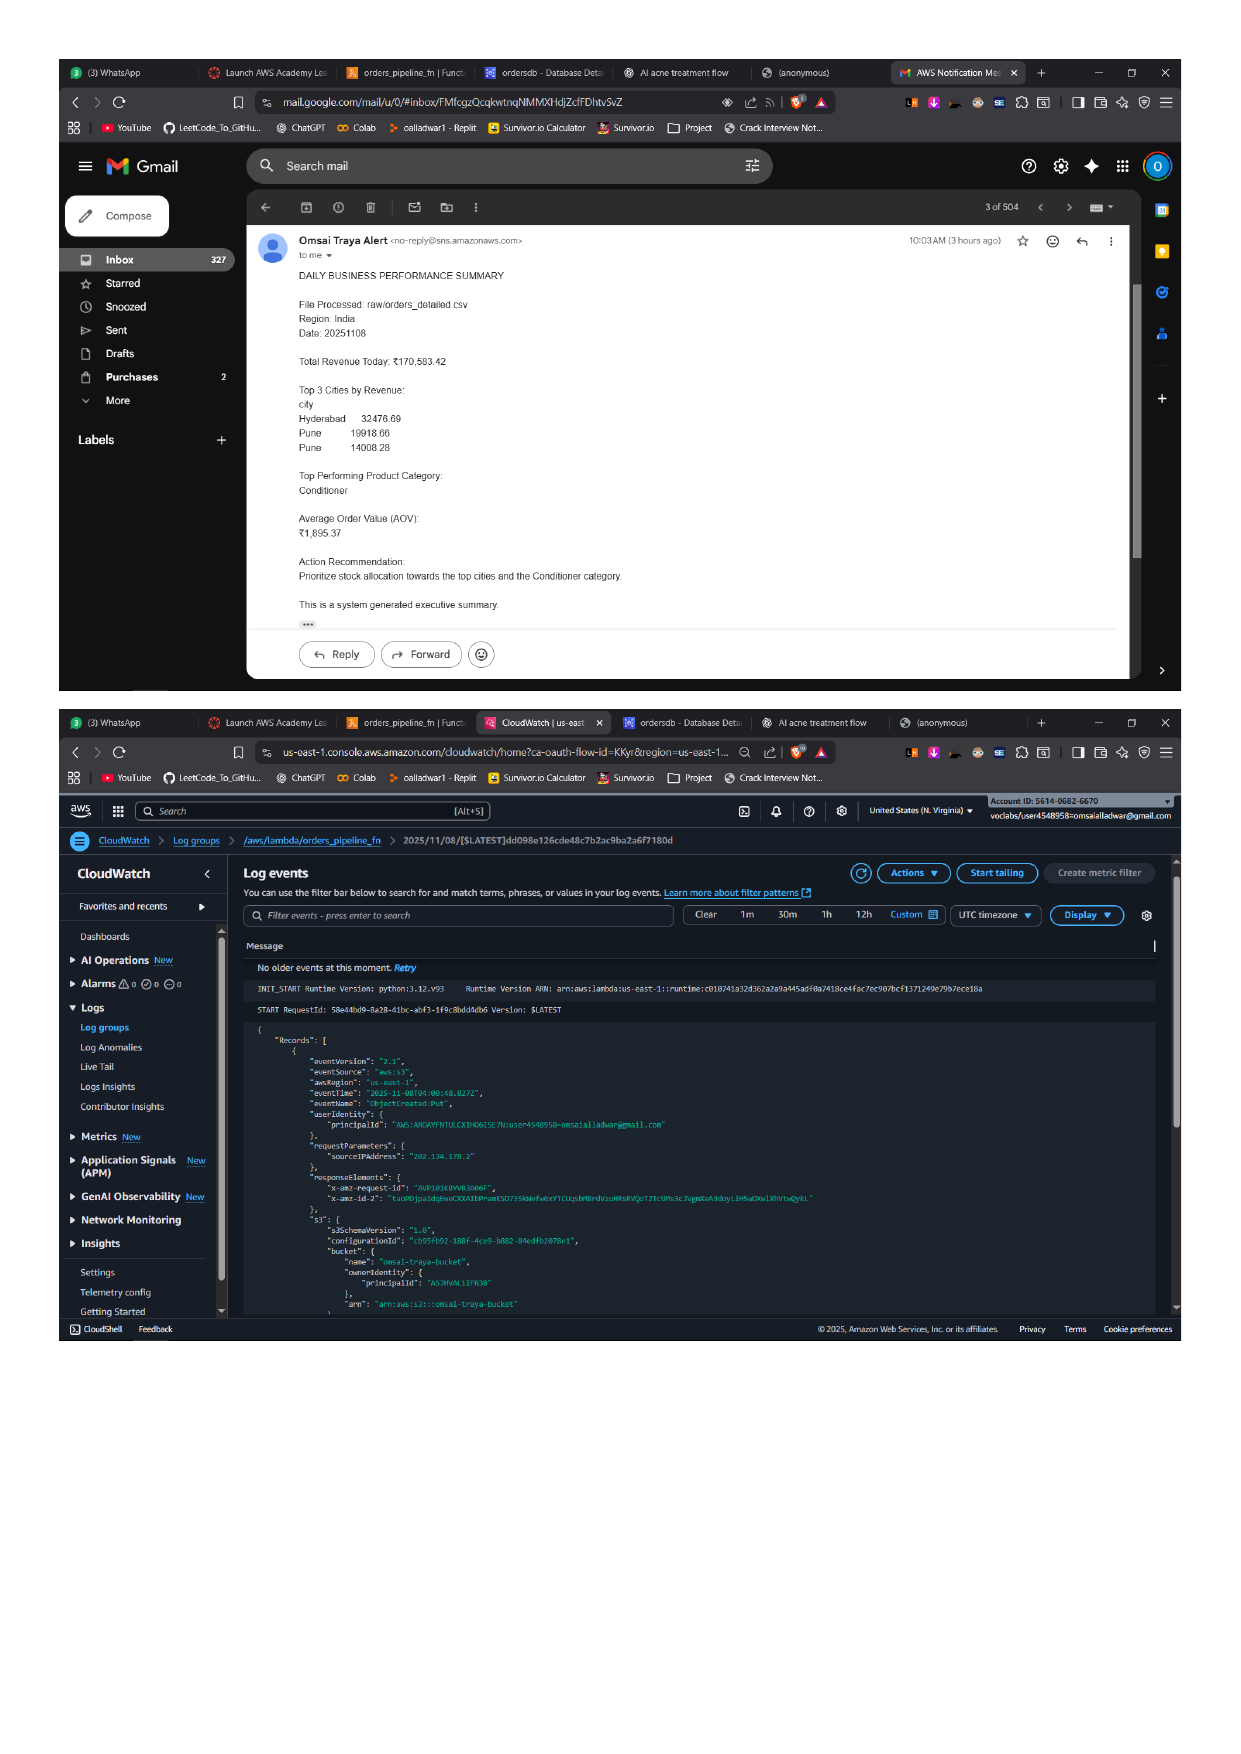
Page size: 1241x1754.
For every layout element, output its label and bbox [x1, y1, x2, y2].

picture [59, 59, 1182, 691]
picture [59, 709, 1182, 1341]
